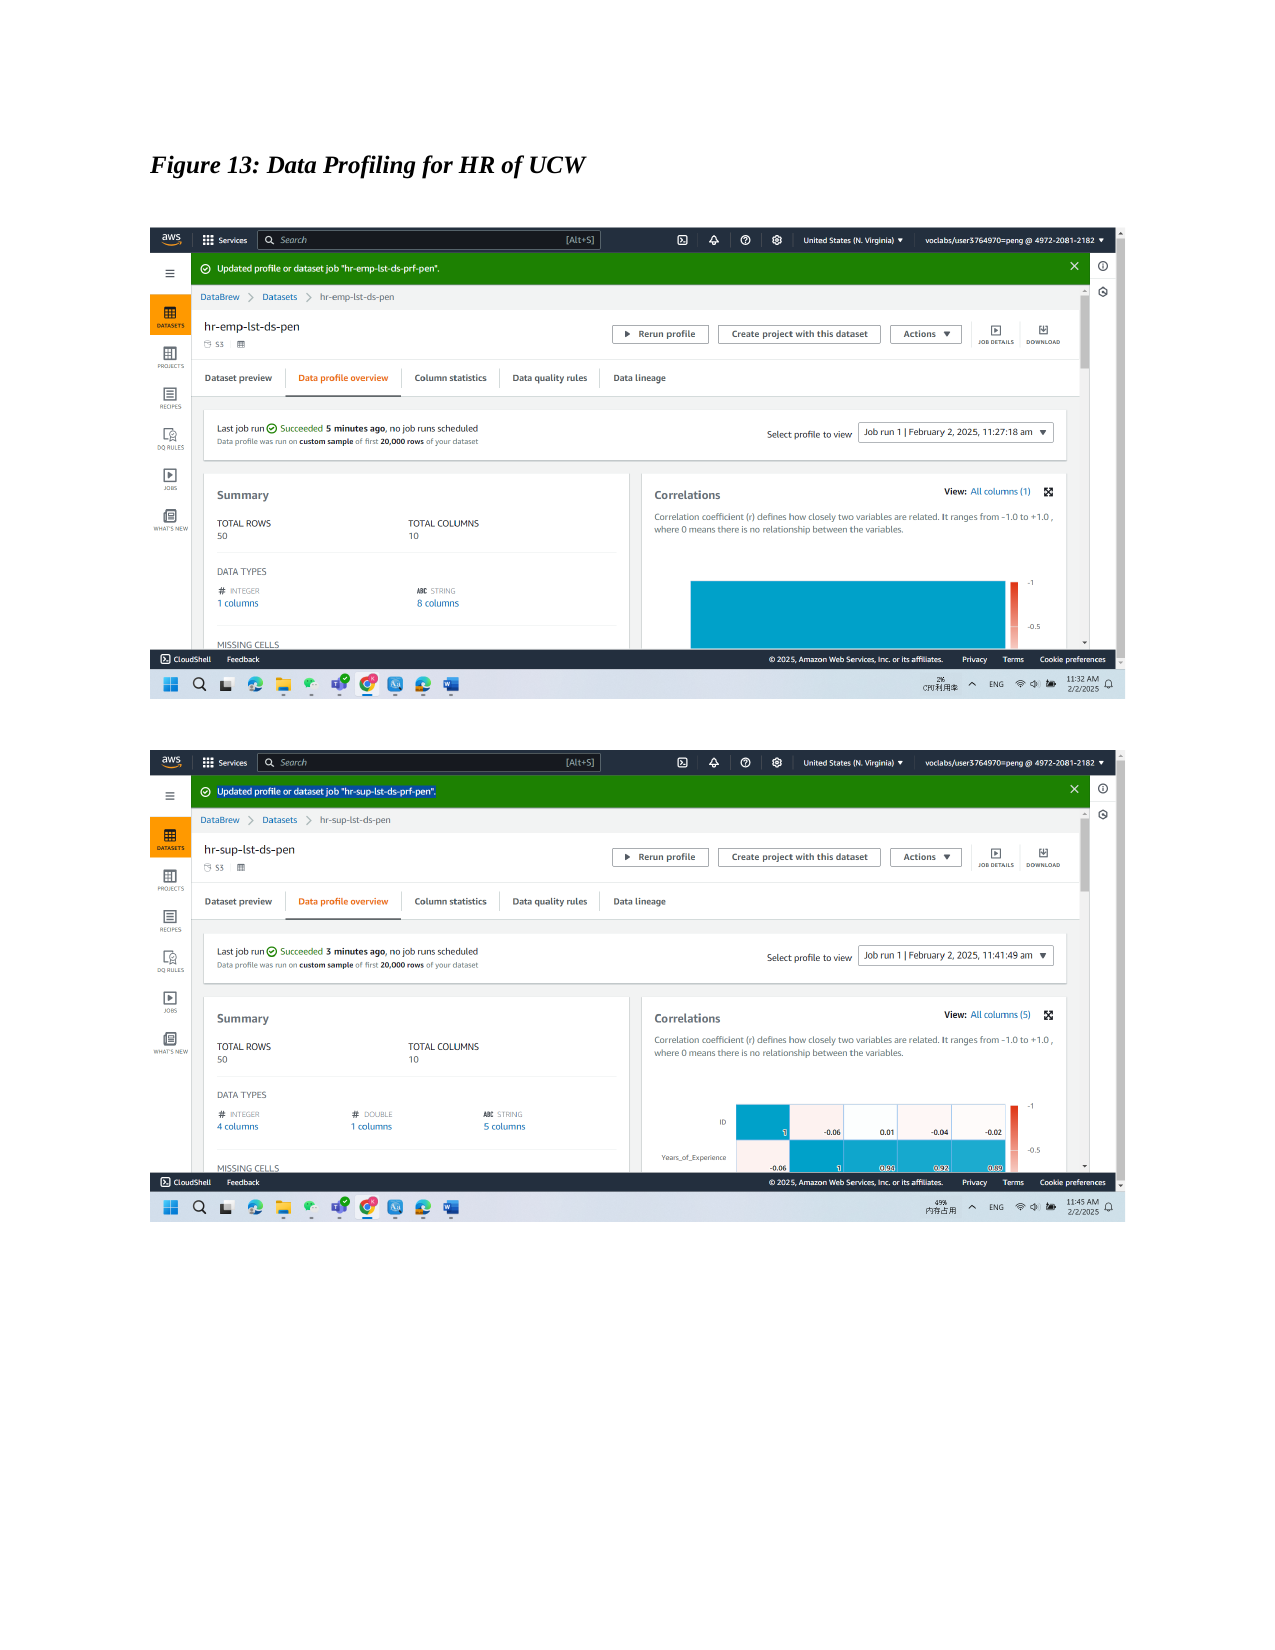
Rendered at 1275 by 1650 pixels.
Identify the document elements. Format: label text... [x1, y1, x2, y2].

picture [150, 749, 1125, 1222]
picture [150, 224, 1125, 699]
text Figure 13: Data Profiling for HR of UCW [150, 150, 1125, 179]
